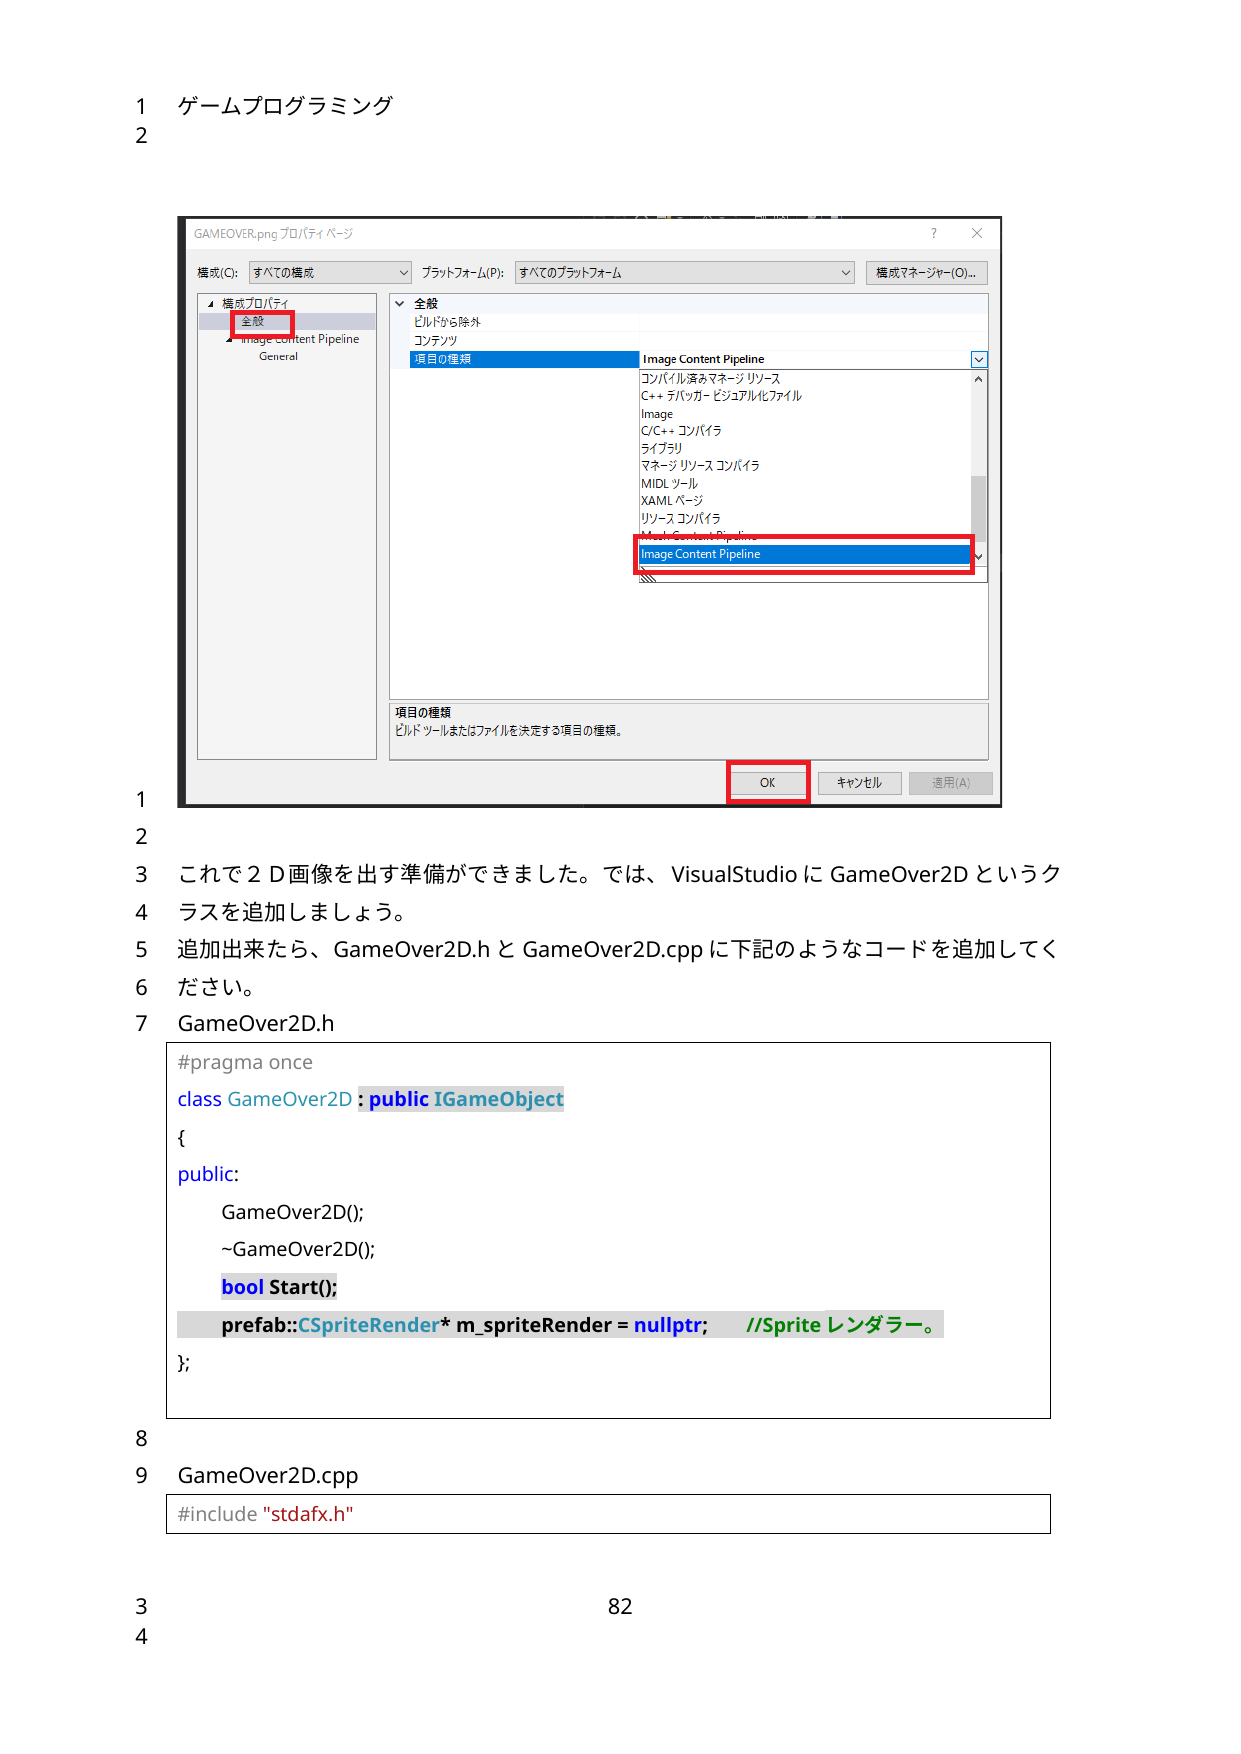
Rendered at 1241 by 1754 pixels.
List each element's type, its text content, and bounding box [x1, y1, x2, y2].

text GameOver2D.h [177, 1004, 1063, 1042]
text 追加出来たら、GameOver2D.hとGameOver2D.cppに下記のようなコードを追加してください。 [177, 929, 1063, 1004]
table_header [167, 1495, 1050, 1532]
text これで２Ｄ画像を出す準備ができました。では、VisualStudioにGameOver2Dというクラスを追加しましょう。 [177, 854, 1063, 929]
picture [177, 216, 1003, 808]
table_header #pragma once class GameOver2D : public IGameObject { public: GameOver2D(); ~GameOver2D(); bool Start(); prefab::CSpriteRender* m_spriteRender = nullptr; //Spriteレンダラー。 }; [167, 1043, 1050, 1418]
text GameOver2D.cpp [177, 1456, 1063, 1494]
